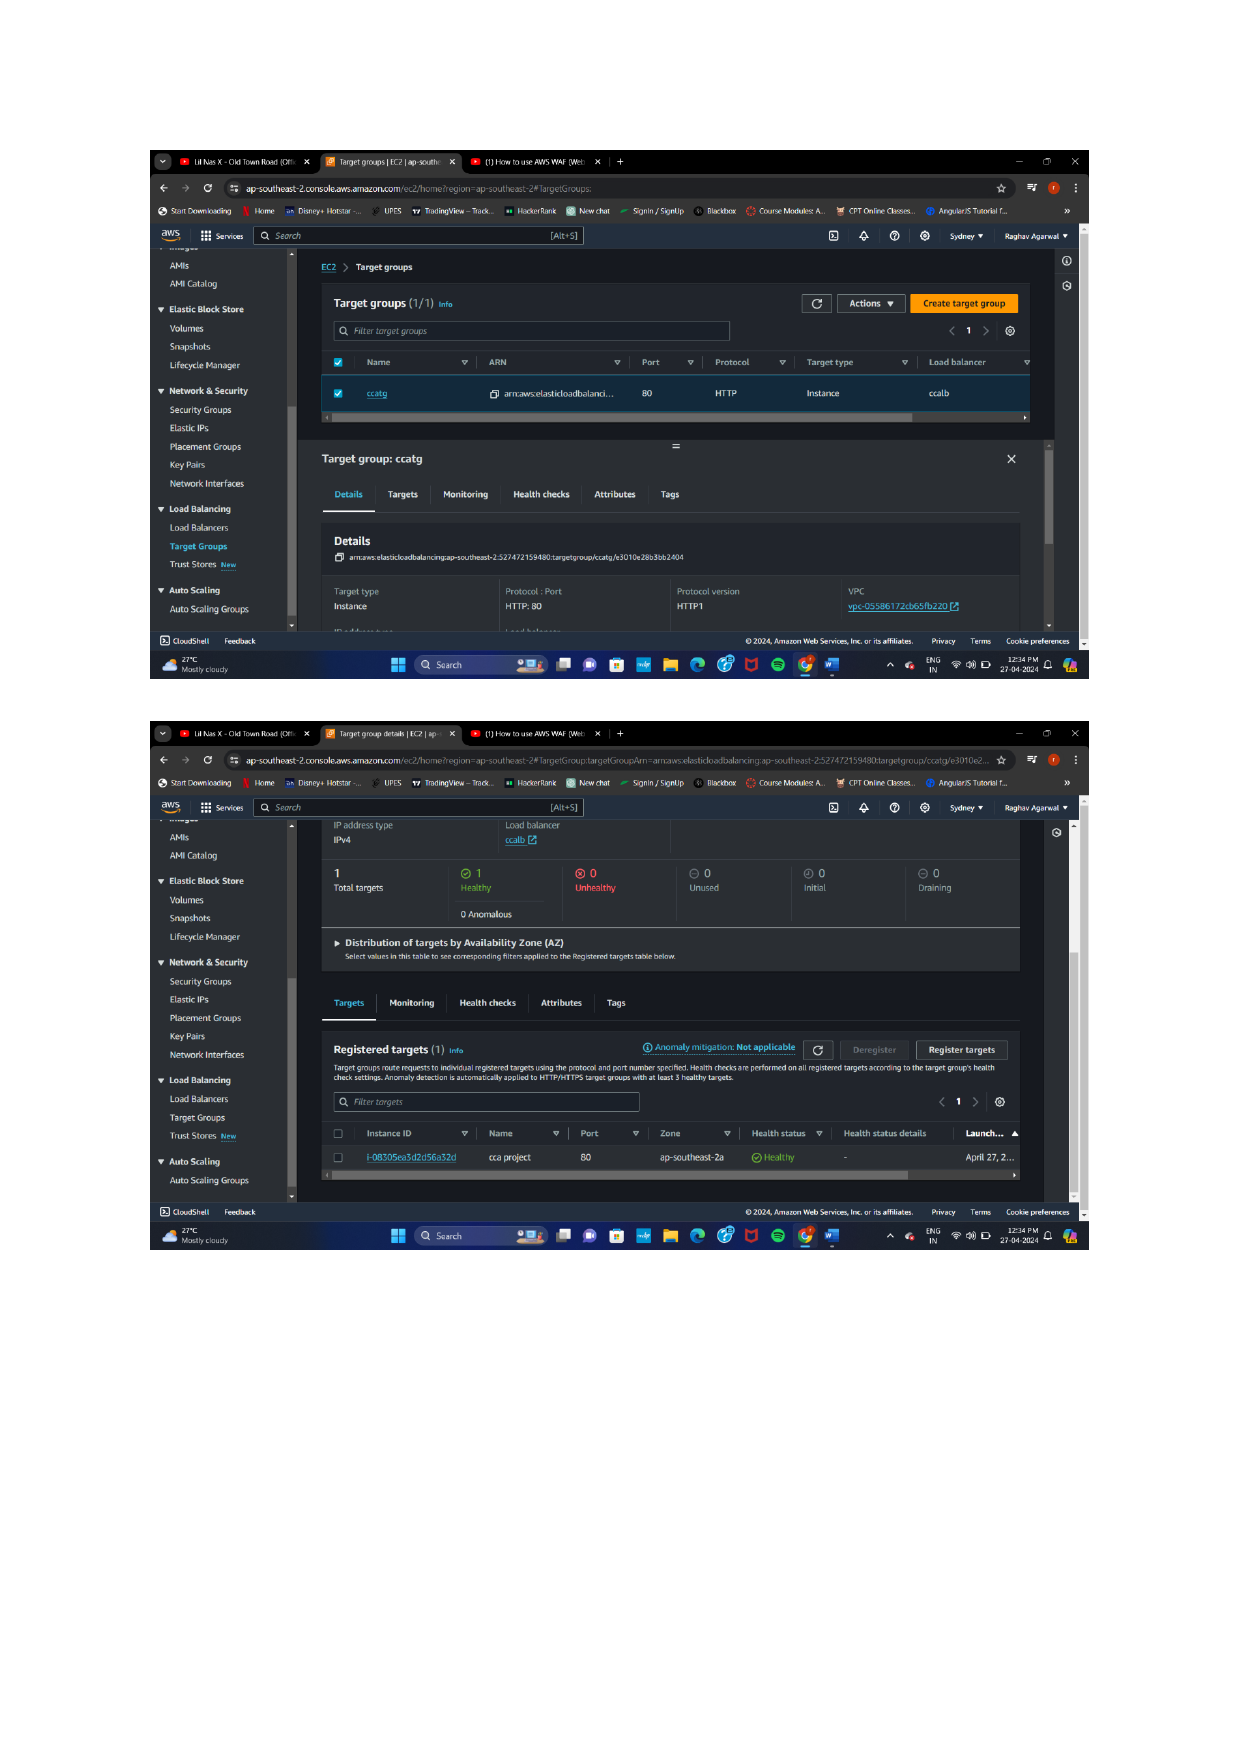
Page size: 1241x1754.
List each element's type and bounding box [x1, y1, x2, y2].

picture [150, 150, 1089, 679]
picture [150, 721, 1089, 1250]
